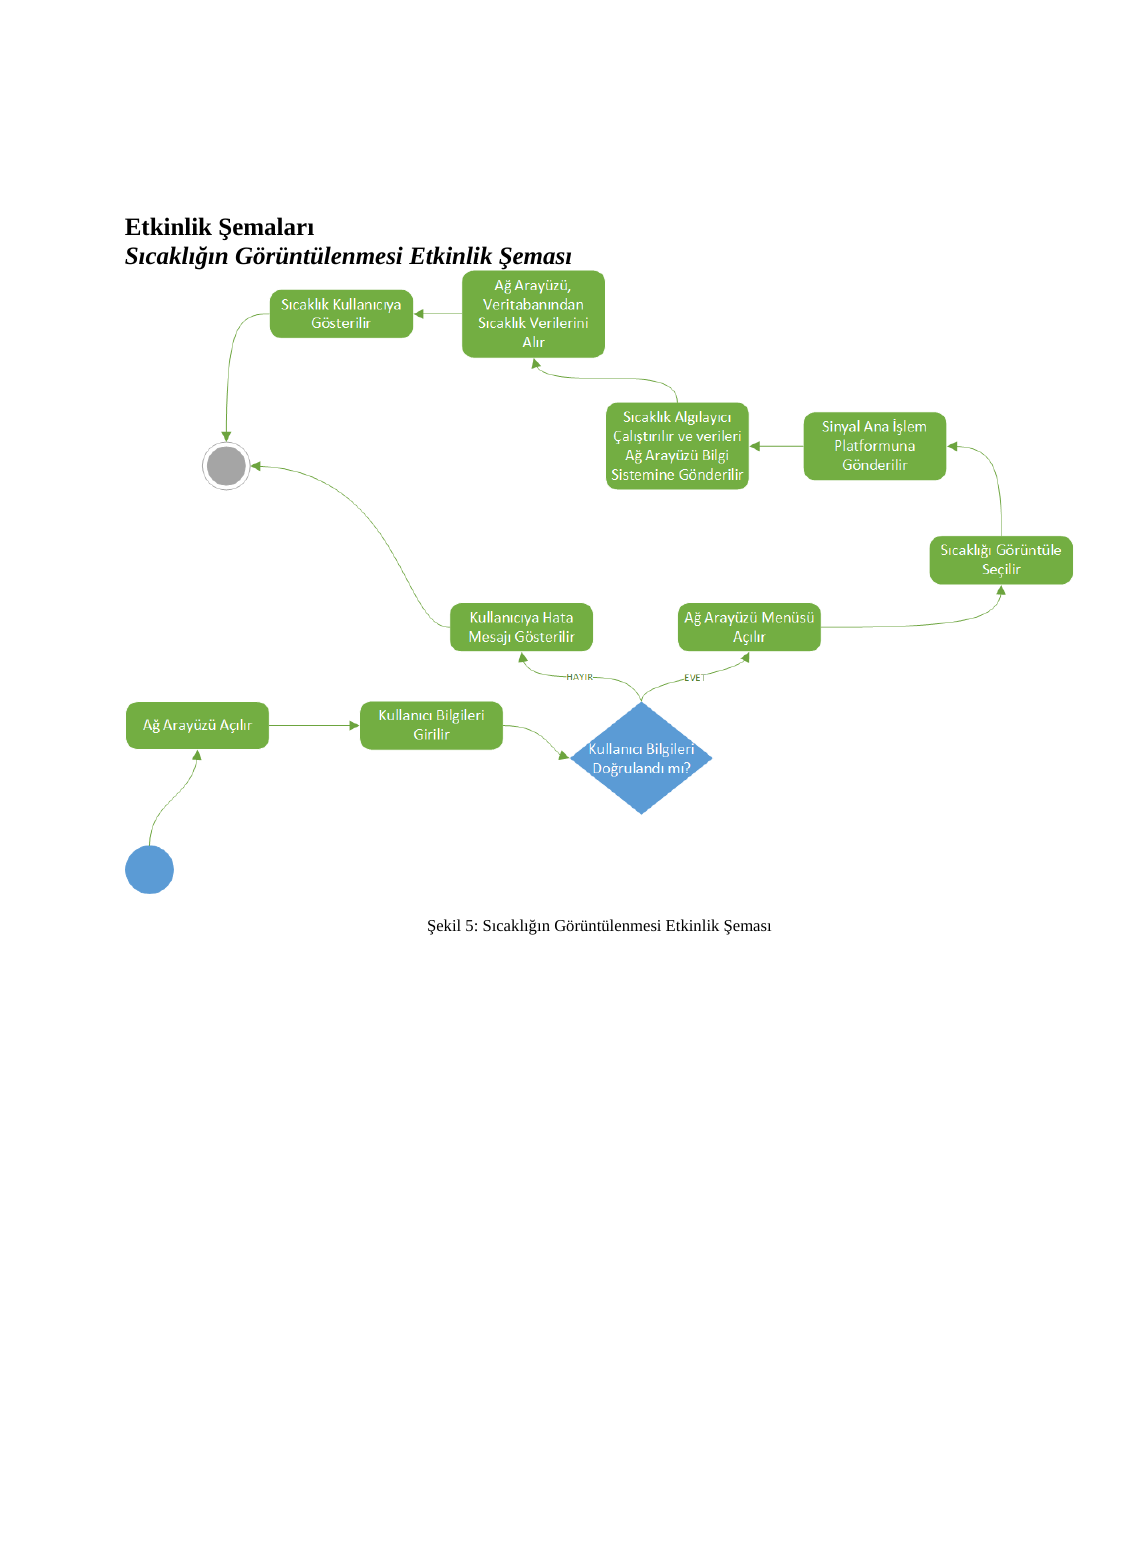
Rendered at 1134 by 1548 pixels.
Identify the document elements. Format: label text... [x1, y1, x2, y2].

subtitle Sıcaklığın Görüntülenmesi Etkinlik Şeması [124, 241, 1074, 270]
text Şekil 5: Sıcaklığın Görüntülenmesi Etkinlik Şeması [124, 914, 1074, 935]
picture [124, 270, 1074, 894]
subtitle Etkinlik Şemaları [124, 212, 1074, 241]
